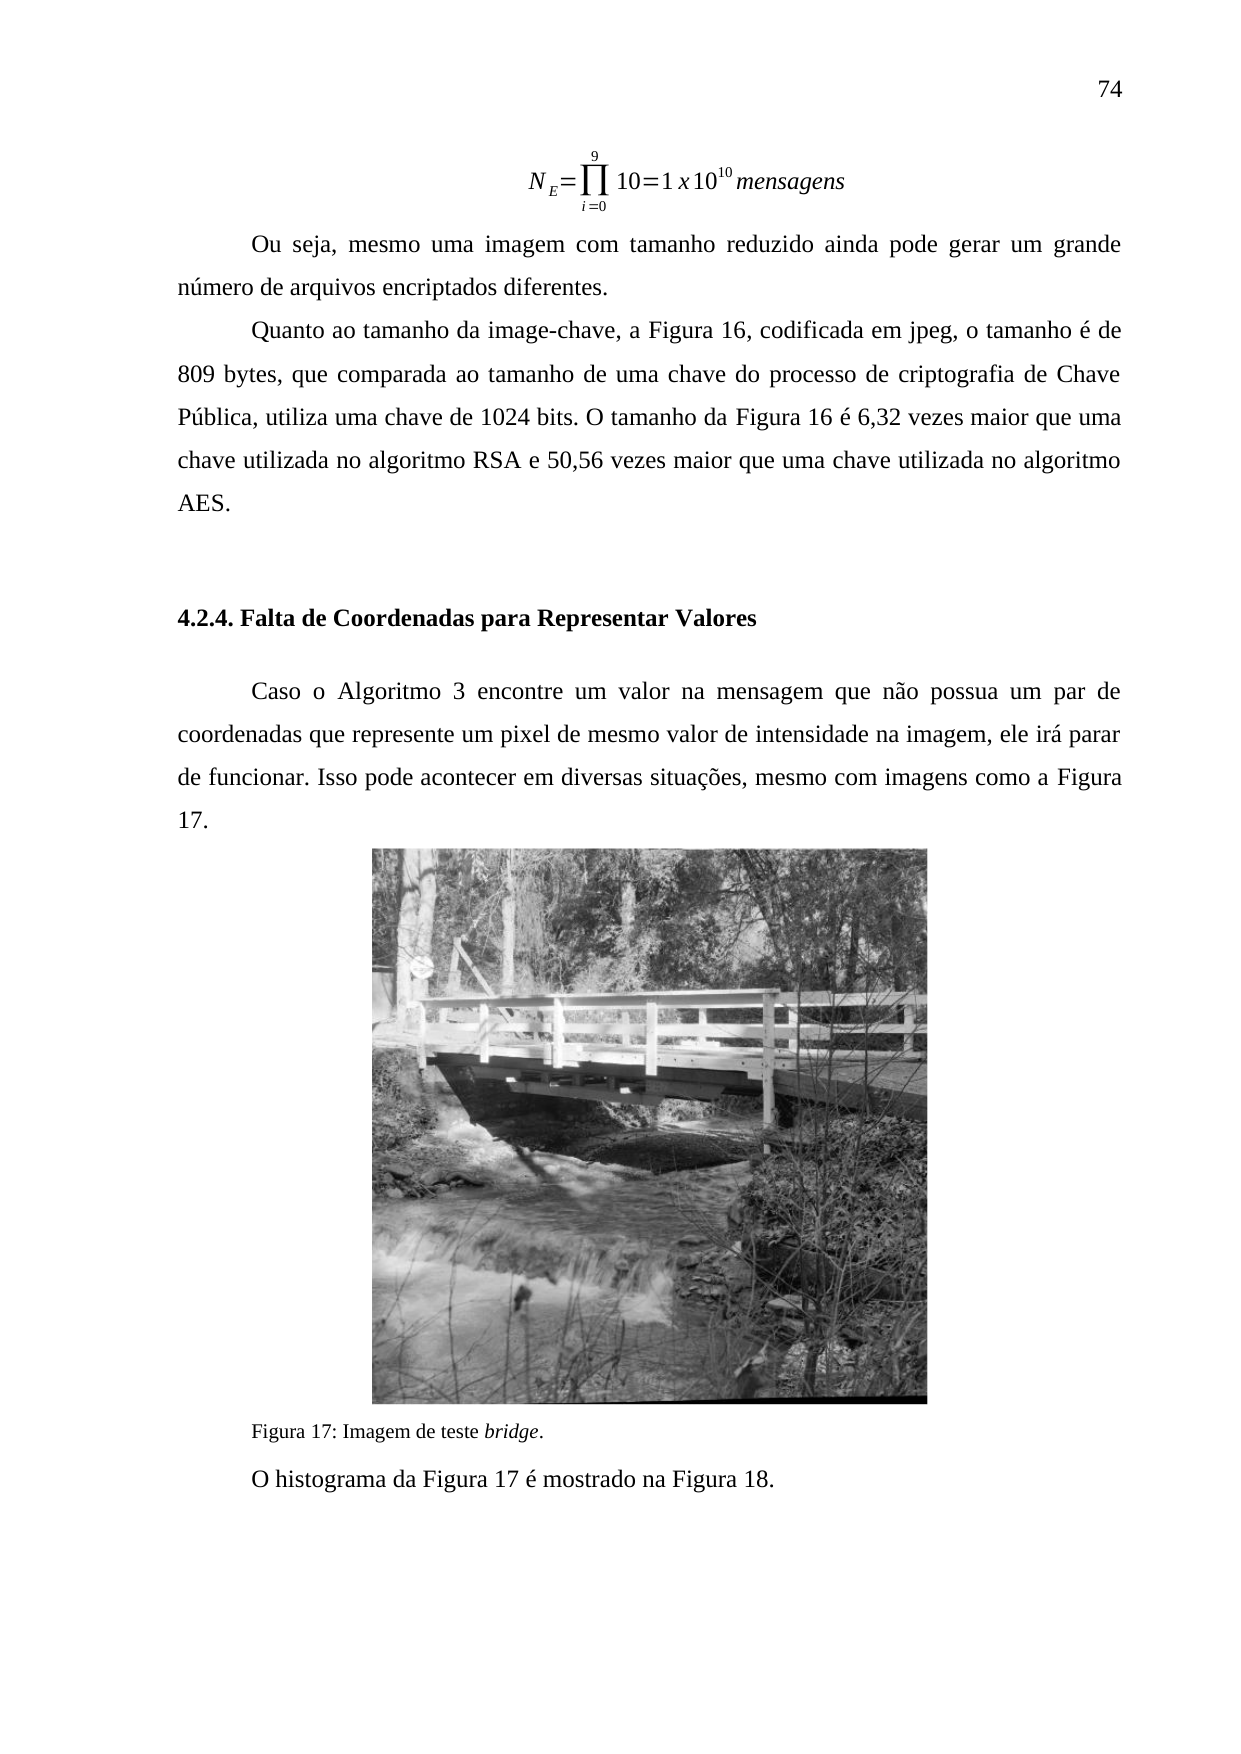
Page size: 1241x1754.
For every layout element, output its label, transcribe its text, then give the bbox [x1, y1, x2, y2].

picture [372, 848, 928, 1405]
text Ou seja, mesmo uma imagem com tamanho reduzido ainda pode gerar um grande número de arquivos encriptados diferentes. [177, 229, 1122, 301]
subtitle 4.2.4. Falta de Coordenadas para Representar Valores [177, 603, 1122, 632]
